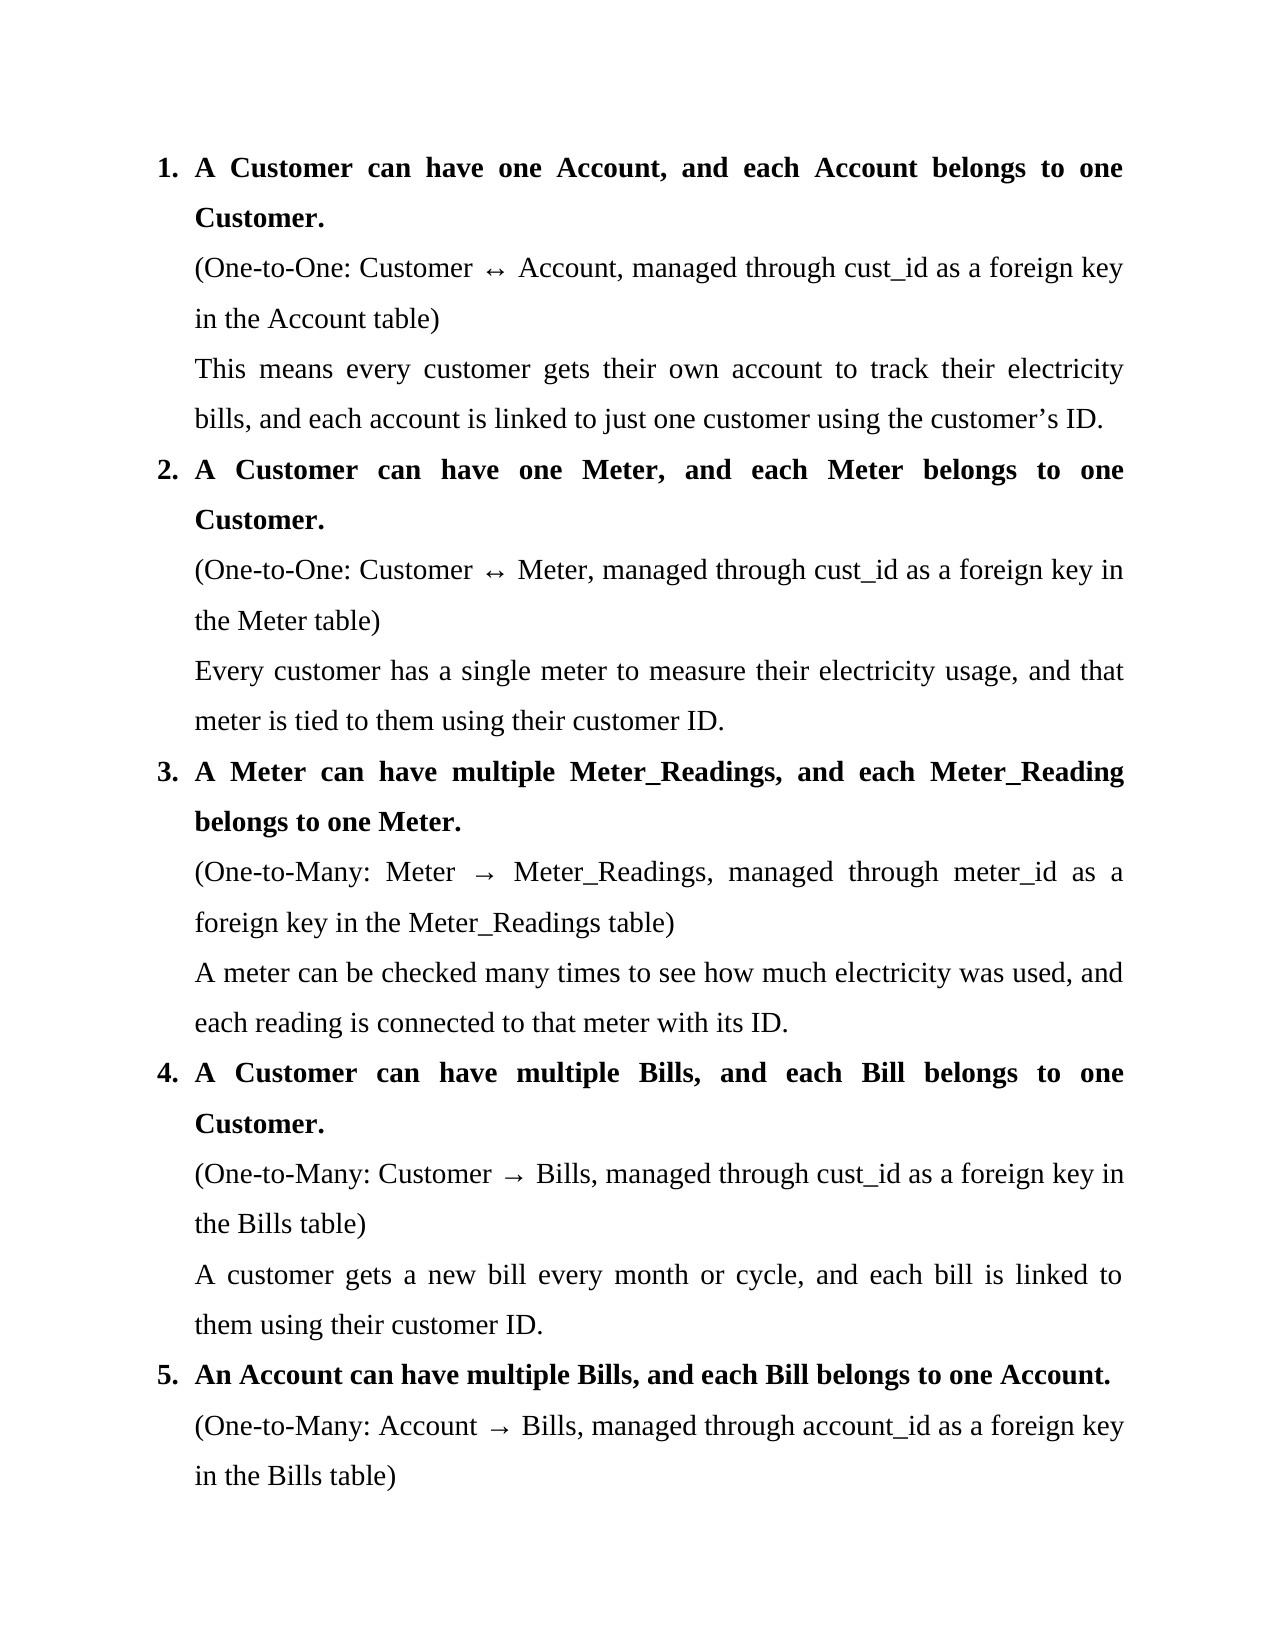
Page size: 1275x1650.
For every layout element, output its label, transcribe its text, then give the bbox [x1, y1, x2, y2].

text (One-to-Many: Meter → Meter_Readings, managed through meter_id as a foreign key in the Meter_Readings table) [194, 854, 1125, 938]
text A meter can be checked many times to see how much electricity was used, and each reading is connected to that meter with its ID. [194, 955, 1125, 1039]
text (One-to-Many: Customer → Bills, managed through cust_id as a foreign key in the Bills table) [194, 1156, 1125, 1240]
text Every customer has a single meter to measure their electricity usage, and that meter is tied to them using their customer ID. [194, 653, 1125, 737]
text (One-to-Many: Account → Bills, managed through account_id as a foreign key in the Bills table) [194, 1408, 1125, 1492]
list A Customer can have multiple Bills, and each Bill belongs to one Customer. [157, 1056, 1125, 1139]
text A customer gets a new bill every month or cycle, and each bill is linked to them using their customer ID. [194, 1257, 1125, 1341]
list A Customer can have one Meter, and each Meter belongs to one Customer. [157, 452, 1125, 536]
text This means every customer gets their own account to track their electricity bills, and each account is linked to just one customer using the customer’s ID. [194, 351, 1125, 435]
list A Meter can have multiple Meter_Readings, and each Meter_Reading belongs to one Meter. [157, 754, 1125, 838]
text (One-to-One: Customer ↔ Account, managed through cust_id as a foreign key in the Account table) [194, 251, 1125, 334]
list An Account can have multiple Bills, and each Bill belongs to one Account. [157, 1357, 1125, 1391]
list A Customer can have one Account, and each Account belongs to one Customer. [157, 150, 1125, 234]
text (One-to-One: Customer ↔ Meter, managed through cust_id as a foreign key in the Meter table) [194, 552, 1125, 636]
